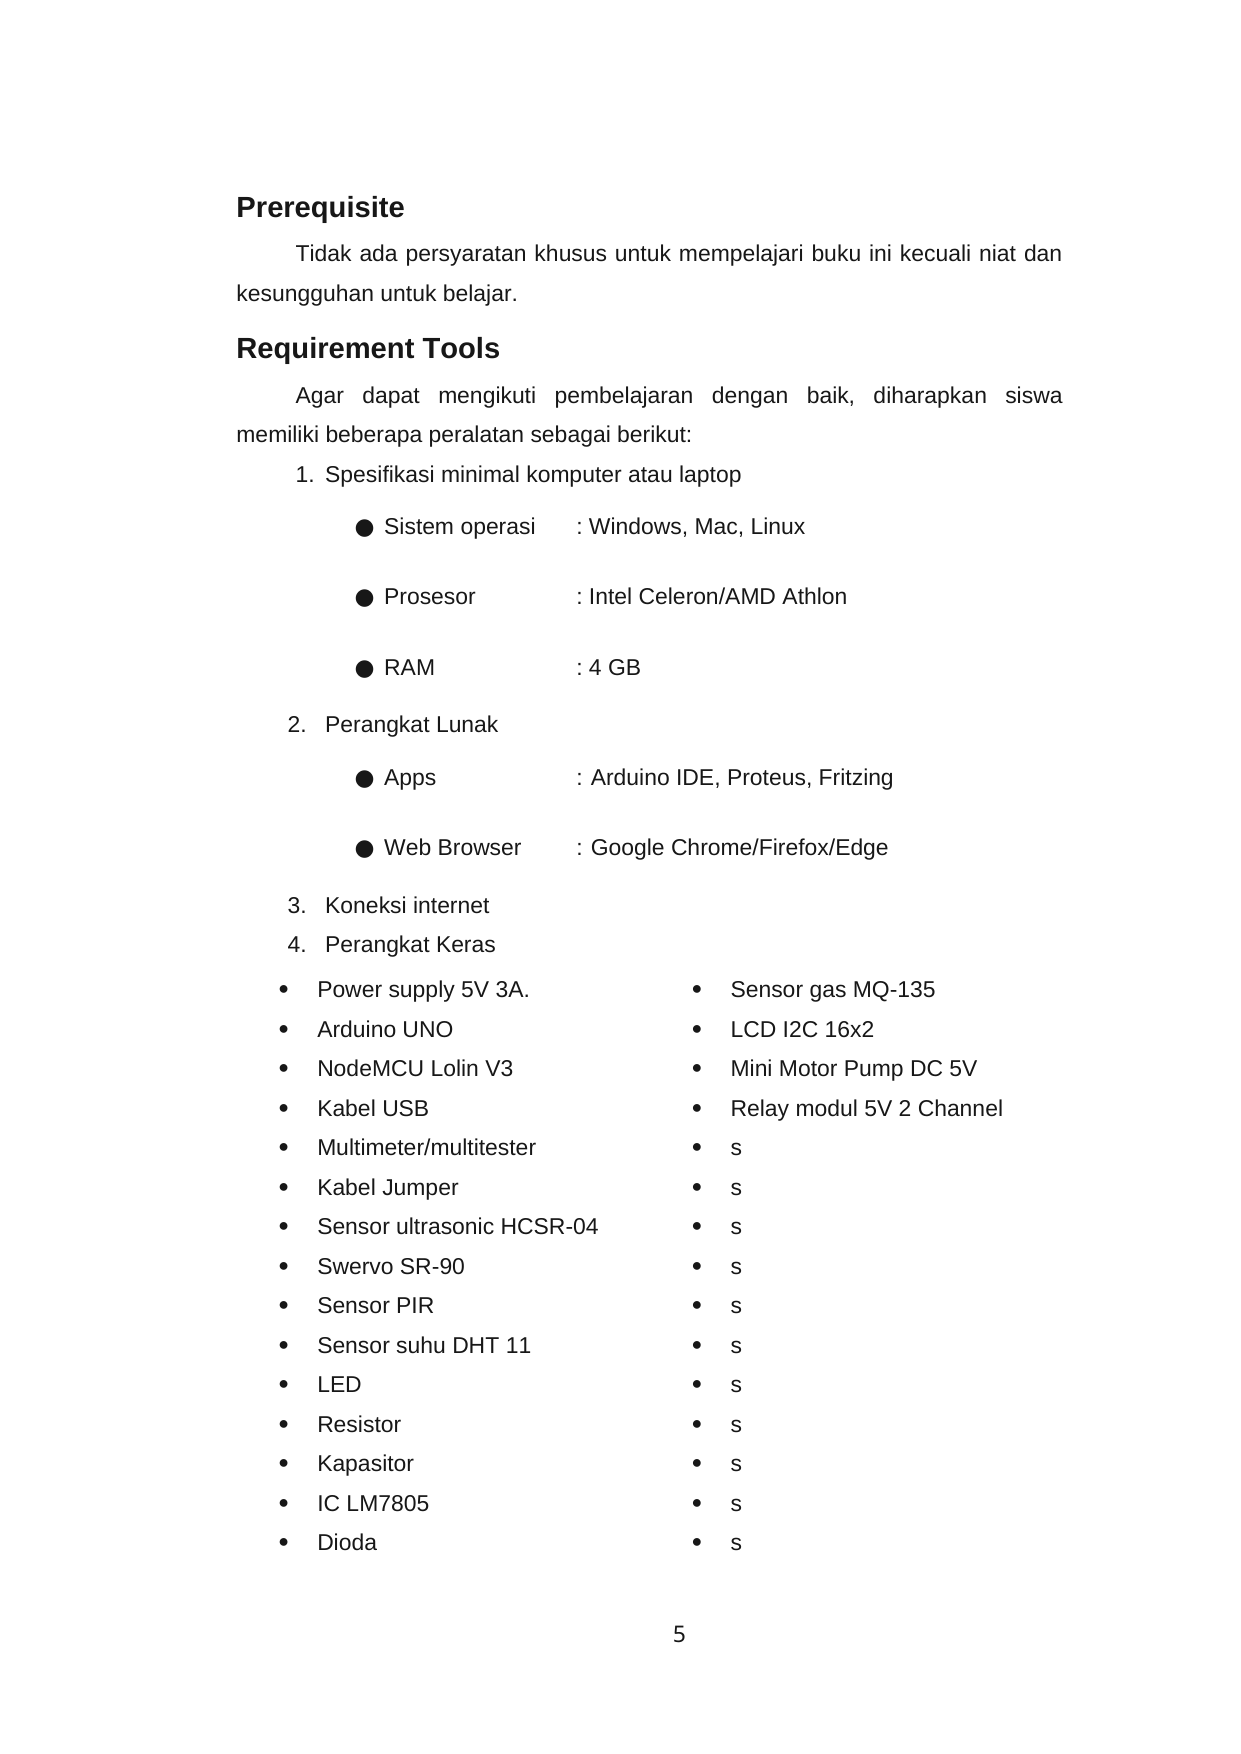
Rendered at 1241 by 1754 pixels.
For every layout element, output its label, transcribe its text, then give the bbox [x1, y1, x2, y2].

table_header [236, 971, 649, 1574]
list Prosesor : Intel Celeron/AMD Athlon [354, 571, 1063, 618]
list Perangkat Keras [287, 931, 1063, 958]
text Tidak ada persyaratan khusus untuk mempelajari buku ini kecuali niat dan kesungguhan untuk belajar. [236, 240, 1063, 306]
list Koneksi internet [287, 892, 1063, 918]
text Agar dapat mengikuti pembelajaran dengan baik, diharapkan siswa memiliki beberapa peralatan sebagai berikut: [236, 382, 1063, 448]
list Sistem operasi : Windows, Mac, Linux [354, 500, 1063, 547]
list Apps : Arduino IDE, Proteus, Fritzing [354, 751, 1063, 798]
subtitle Requirement Tools [236, 331, 1063, 365]
list Perangkat Lunak [287, 711, 1063, 738]
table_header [650, 971, 1063, 1574]
list Web Browser : Google Chrome/Firefox/Edge [354, 821, 1063, 868]
list Spesifikasi minimal komputer atau laptop [295, 461, 1063, 487]
list RAM : 4 GB [354, 641, 1063, 688]
subtitle Prerequisite [236, 190, 1063, 223]
